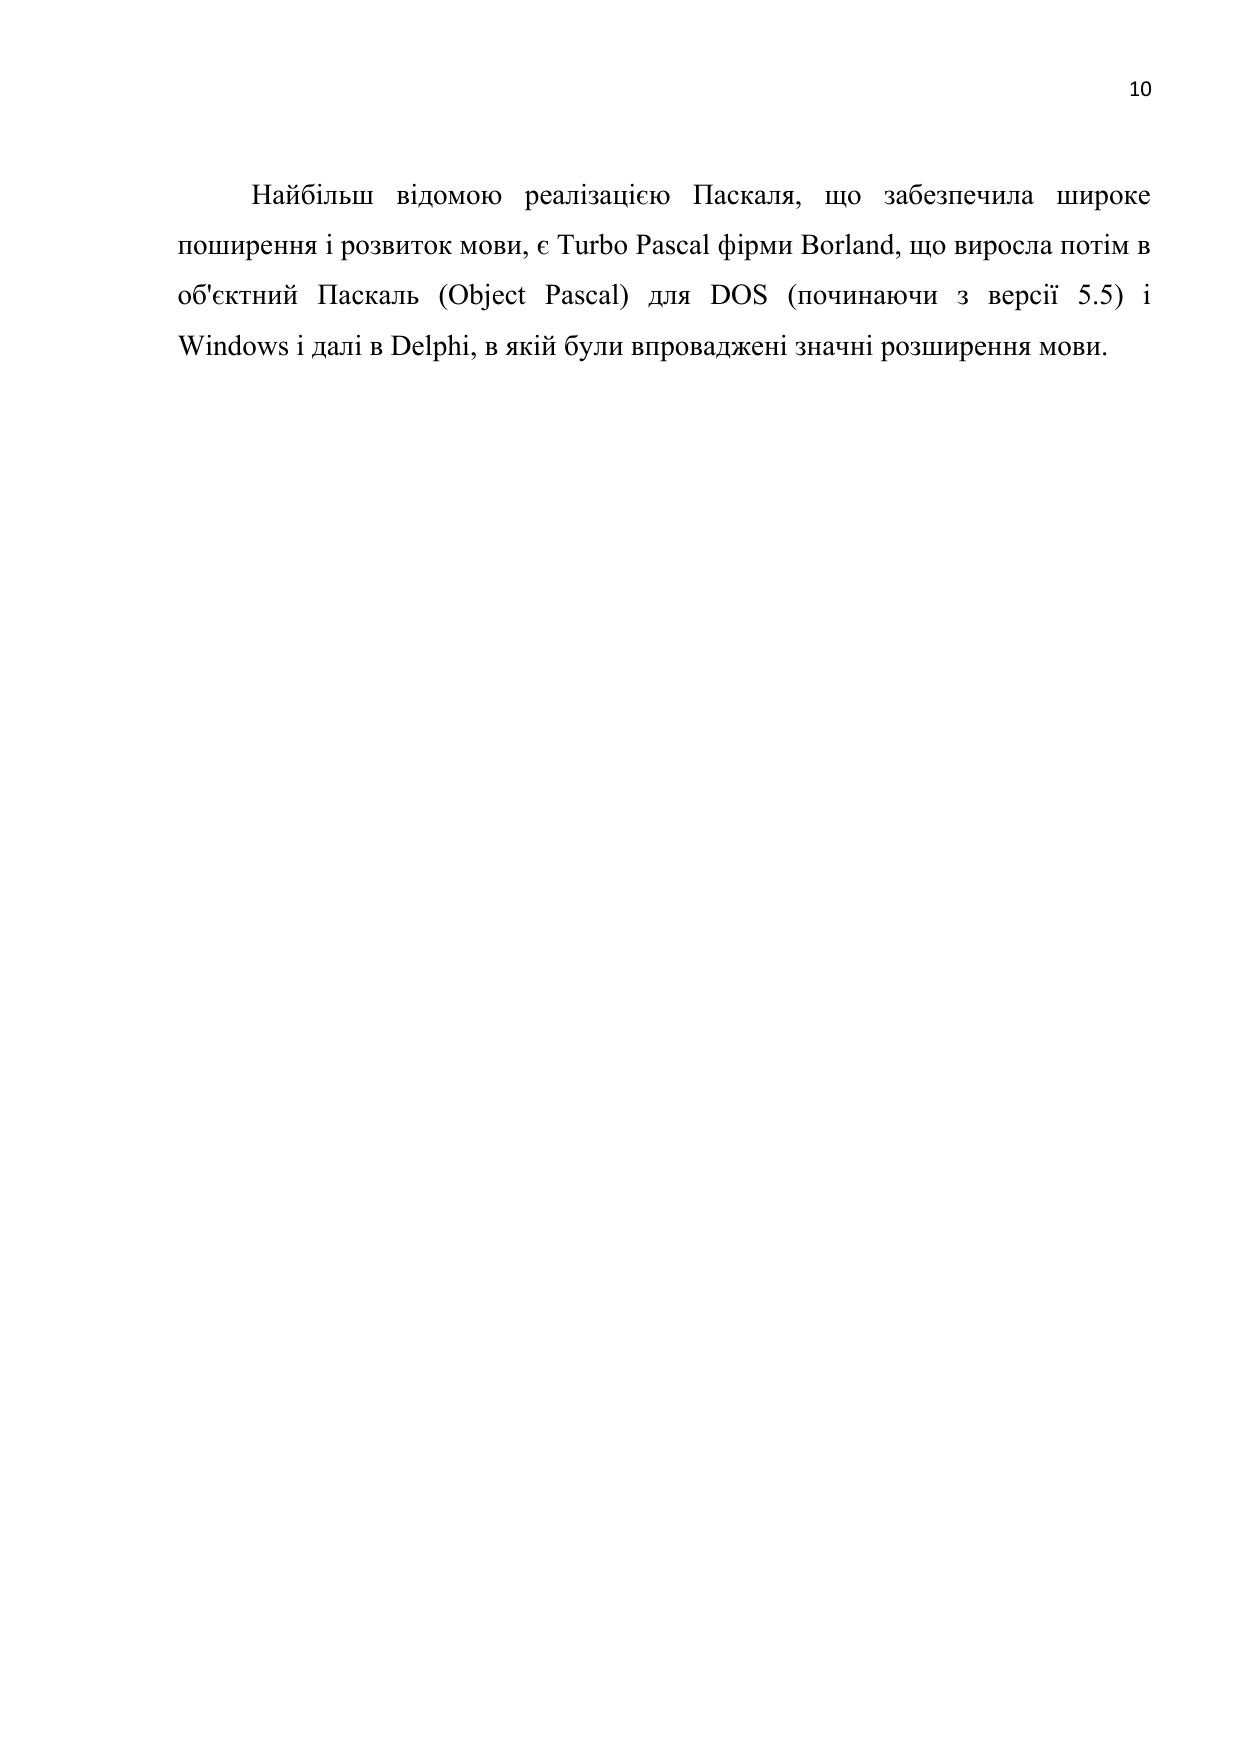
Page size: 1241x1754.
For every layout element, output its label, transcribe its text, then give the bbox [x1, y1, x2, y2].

text Найбільш відомою реалізацією Паскаля, що забезпечила широке поширення і розвиток мови, є Turbo Pascal фірми Borland, що виросла потім в об'єктний Паскаль (Object Pascal) для DOS (починаючи з версії 5.5) і Windows і далі в Delphi, в якій були впроваджені значні розширення мови. [177, 177, 1152, 361]
